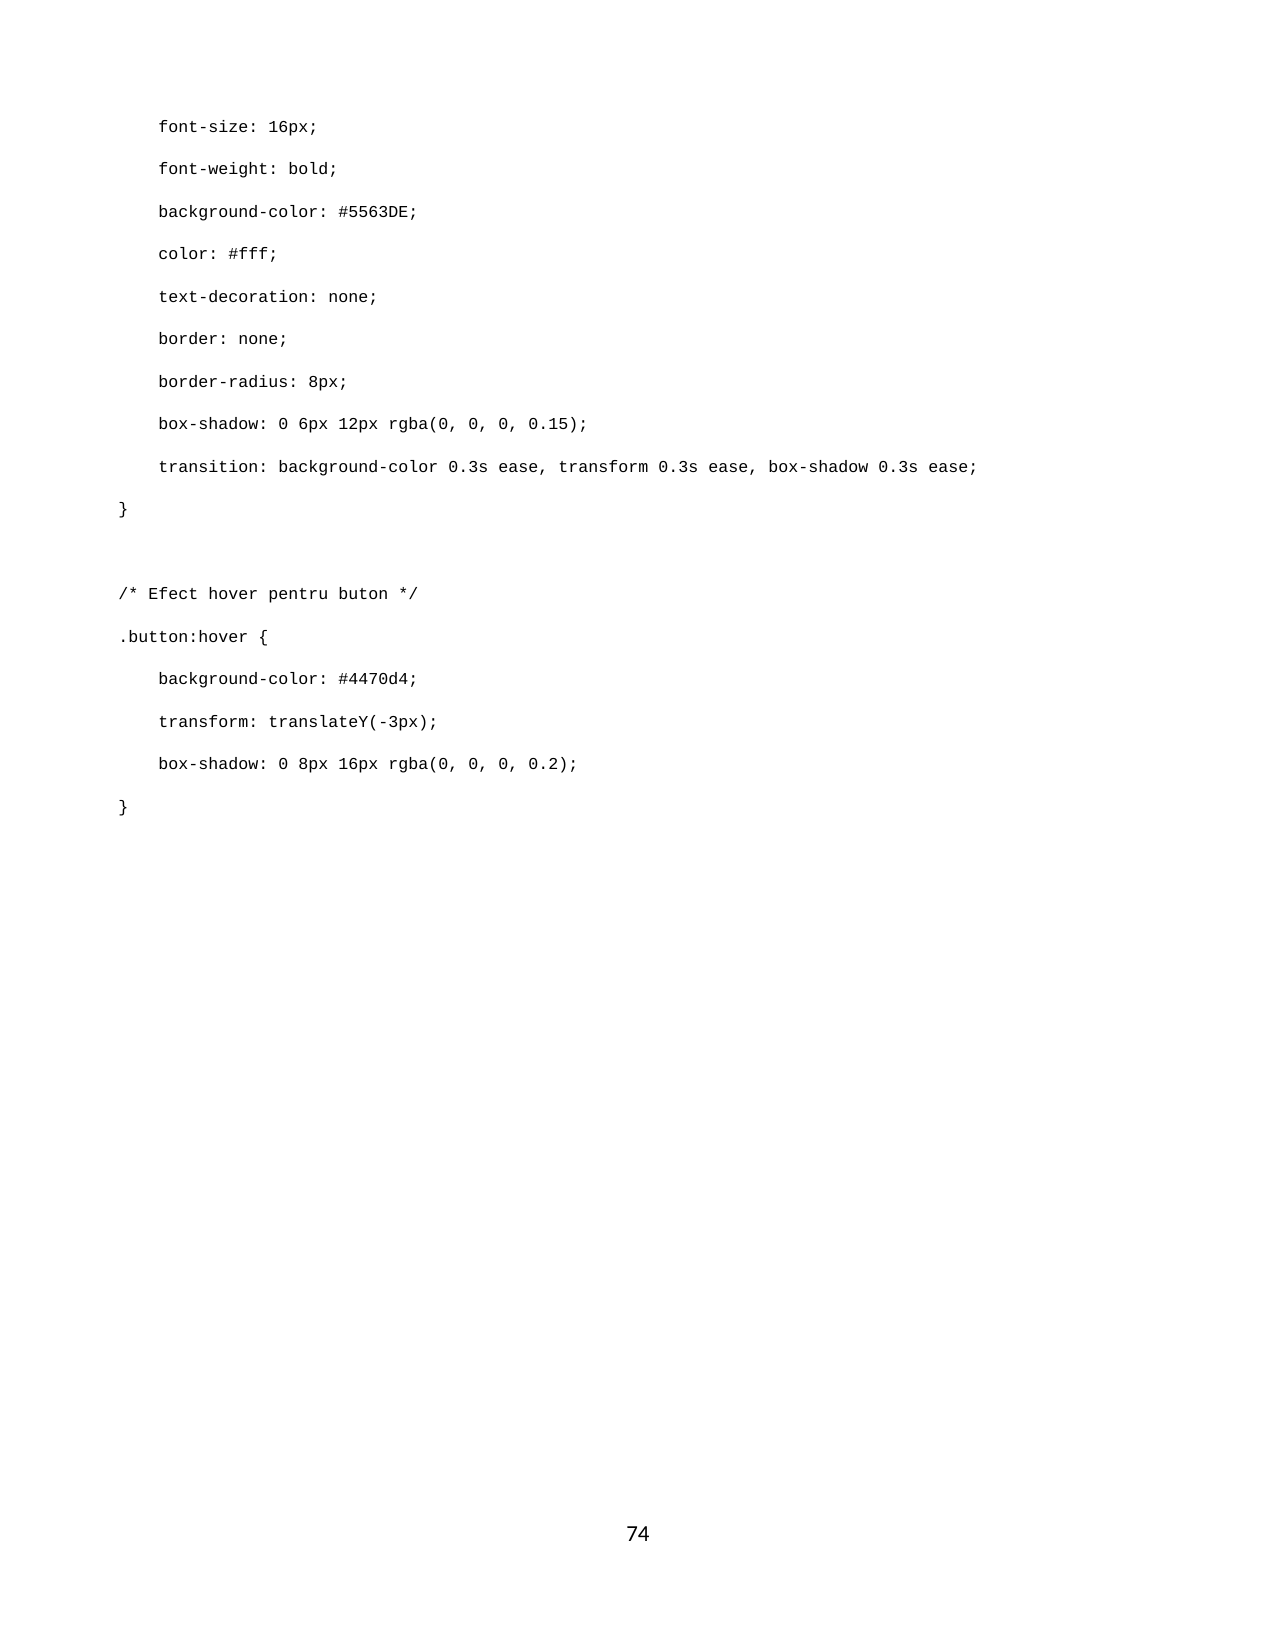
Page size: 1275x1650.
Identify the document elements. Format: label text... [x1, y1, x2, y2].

text font-weight: bold; [118, 161, 1157, 179]
text box-shadow: 0 6px 12px rgba(0, 0, 0, 0.15); [118, 416, 1157, 434]
text border: none; [118, 331, 1157, 349]
text color: #fff; [118, 246, 1157, 264]
text font-size: 16px; [118, 118, 1157, 137]
text background-color: #4470d4; [118, 671, 1157, 689]
text /* Efect hover pentru buton */ [118, 586, 1157, 604]
text } [118, 501, 1157, 519]
text box-shadow: 0 8px 16px rgba(0, 0, 0, 0.2); [118, 756, 1157, 774]
text } [118, 798, 1157, 817]
text transition: background-color 0.3s ease, transform 0.3s ease, box-shadow 0.3s ease; [118, 458, 1157, 477]
text background-color: #5563DE; [118, 203, 1157, 222]
text border-radius: 8px; [118, 373, 1157, 392]
text .button:hover { [118, 628, 1157, 647]
text transform: translateY(-3px); [118, 713, 1157, 732]
text text-decoration: none; [118, 288, 1157, 307]
